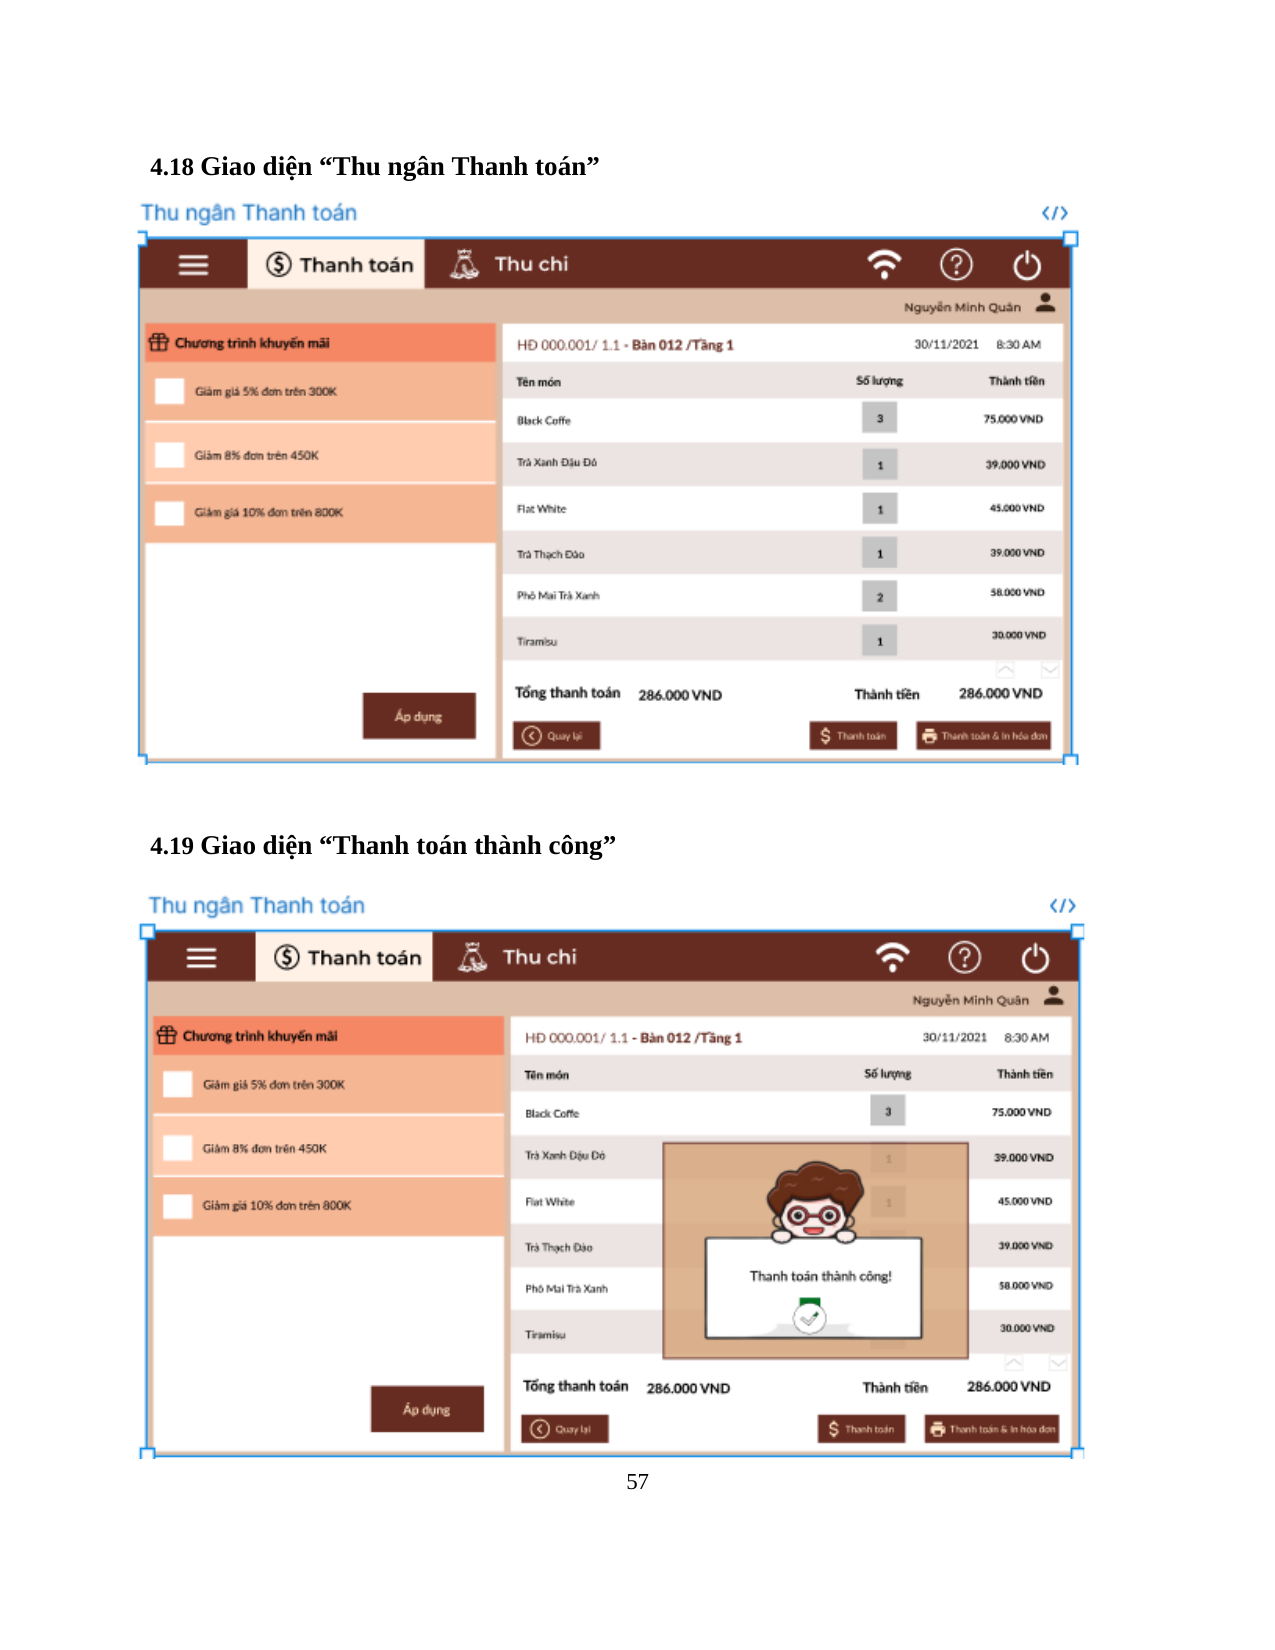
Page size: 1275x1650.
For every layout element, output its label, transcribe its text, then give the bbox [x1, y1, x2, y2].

picture [137, 199, 1085, 765]
subtitle Giao diện “Thanh toán thành công” [150, 829, 1137, 860]
picture [137, 877, 1085, 1459]
subtitle Giao diện “Thu ngân Thanh toán” [150, 151, 1137, 182]
